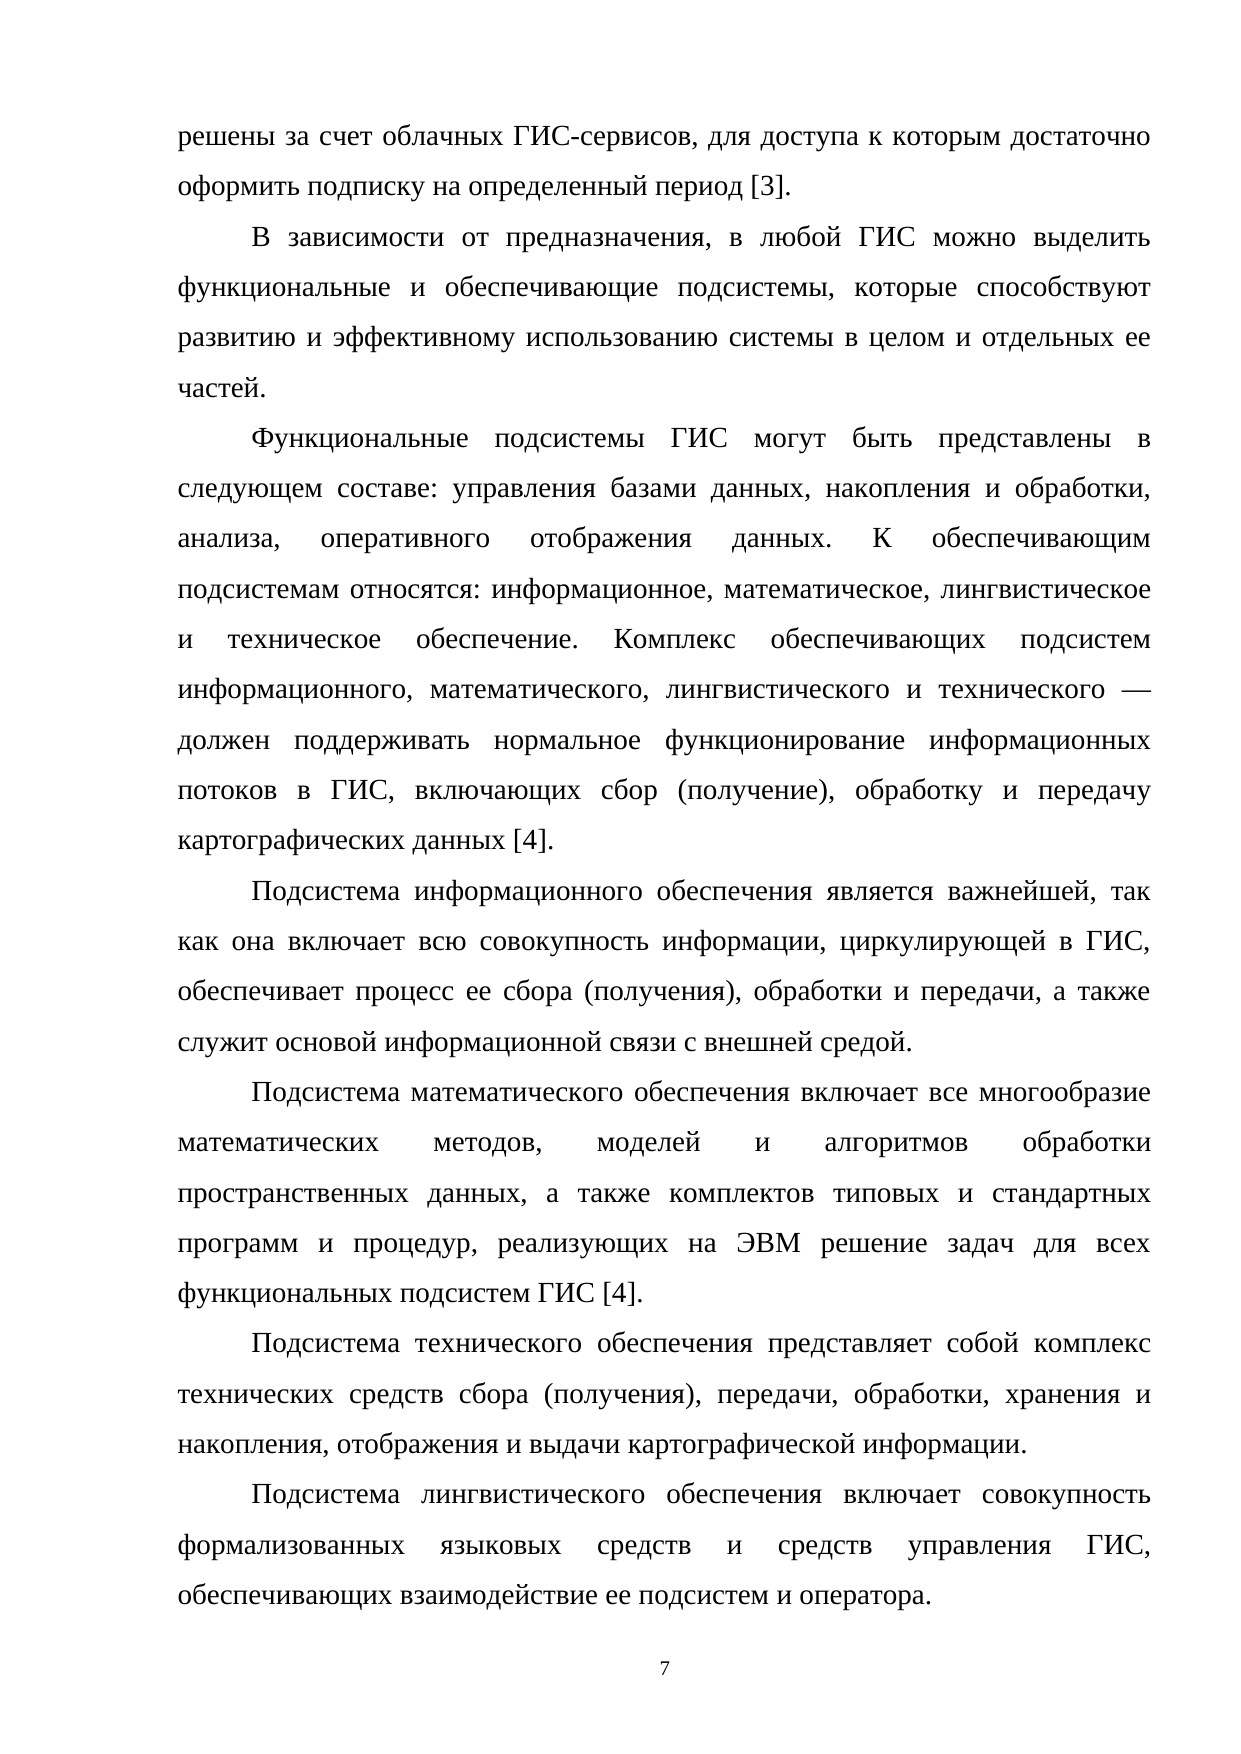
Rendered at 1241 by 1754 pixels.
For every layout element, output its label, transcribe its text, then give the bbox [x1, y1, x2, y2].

text Подсистема лингвистического обеспечения включает совокупность формализованных языковых средств и средств управления ГИС, обеспечивающих взаимодействие ее подсистем и оператора. [177, 1477, 1152, 1611]
text В зависимости от предназначения, в любой ГИС можно выделить функциональные и обеспечивающие подсистемы, которые способствуют развитию и эффективному использованию системы в целом и отдельных ее частей. [177, 219, 1152, 403]
text Подсистема технического обеспечения представляет собой комплекс технических средств сбора (получения), передачи, обработки, хранения и накопления, отображения и выдачи картографической информации. [177, 1326, 1152, 1460]
text Подсистема информационного обеспечения является важнейшей, так как она включает всю совокупность информации, циркулирующей в ГИС, обеспечивает процесс ее сбора (получения), обработки и передачи, а также служит основой информационной связи с внешней средой. [177, 873, 1152, 1057]
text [177, 118, 1152, 202]
text Функциональные подсистемы ГИС могут быть представлены в следующем составе: управления базами данных, накопления и обработки, анализа, оперативного отображения данных. К обеспечивающим подсистемам относятся: информационное, математическое, лингвистическое и техническое обеспечение. Комплекс обеспечивающих подсистем информационного, математического, лингвистического и технического — должен поддерживать нормальное функционирование информационных потоков в ГИС, включающих сбор (получение), обработку и передачу картографических данных [4]. [177, 420, 1152, 856]
text Подсистема математического обеспечения включает все многообразие математических методов, моделей и алгоритмов обработки пространственных данных, а также комплектов типовых и стандартных программ и процедур, реализующих на ЭВМ решение задач для всех функциональных подсистем ГИС [4]. [177, 1074, 1152, 1309]
